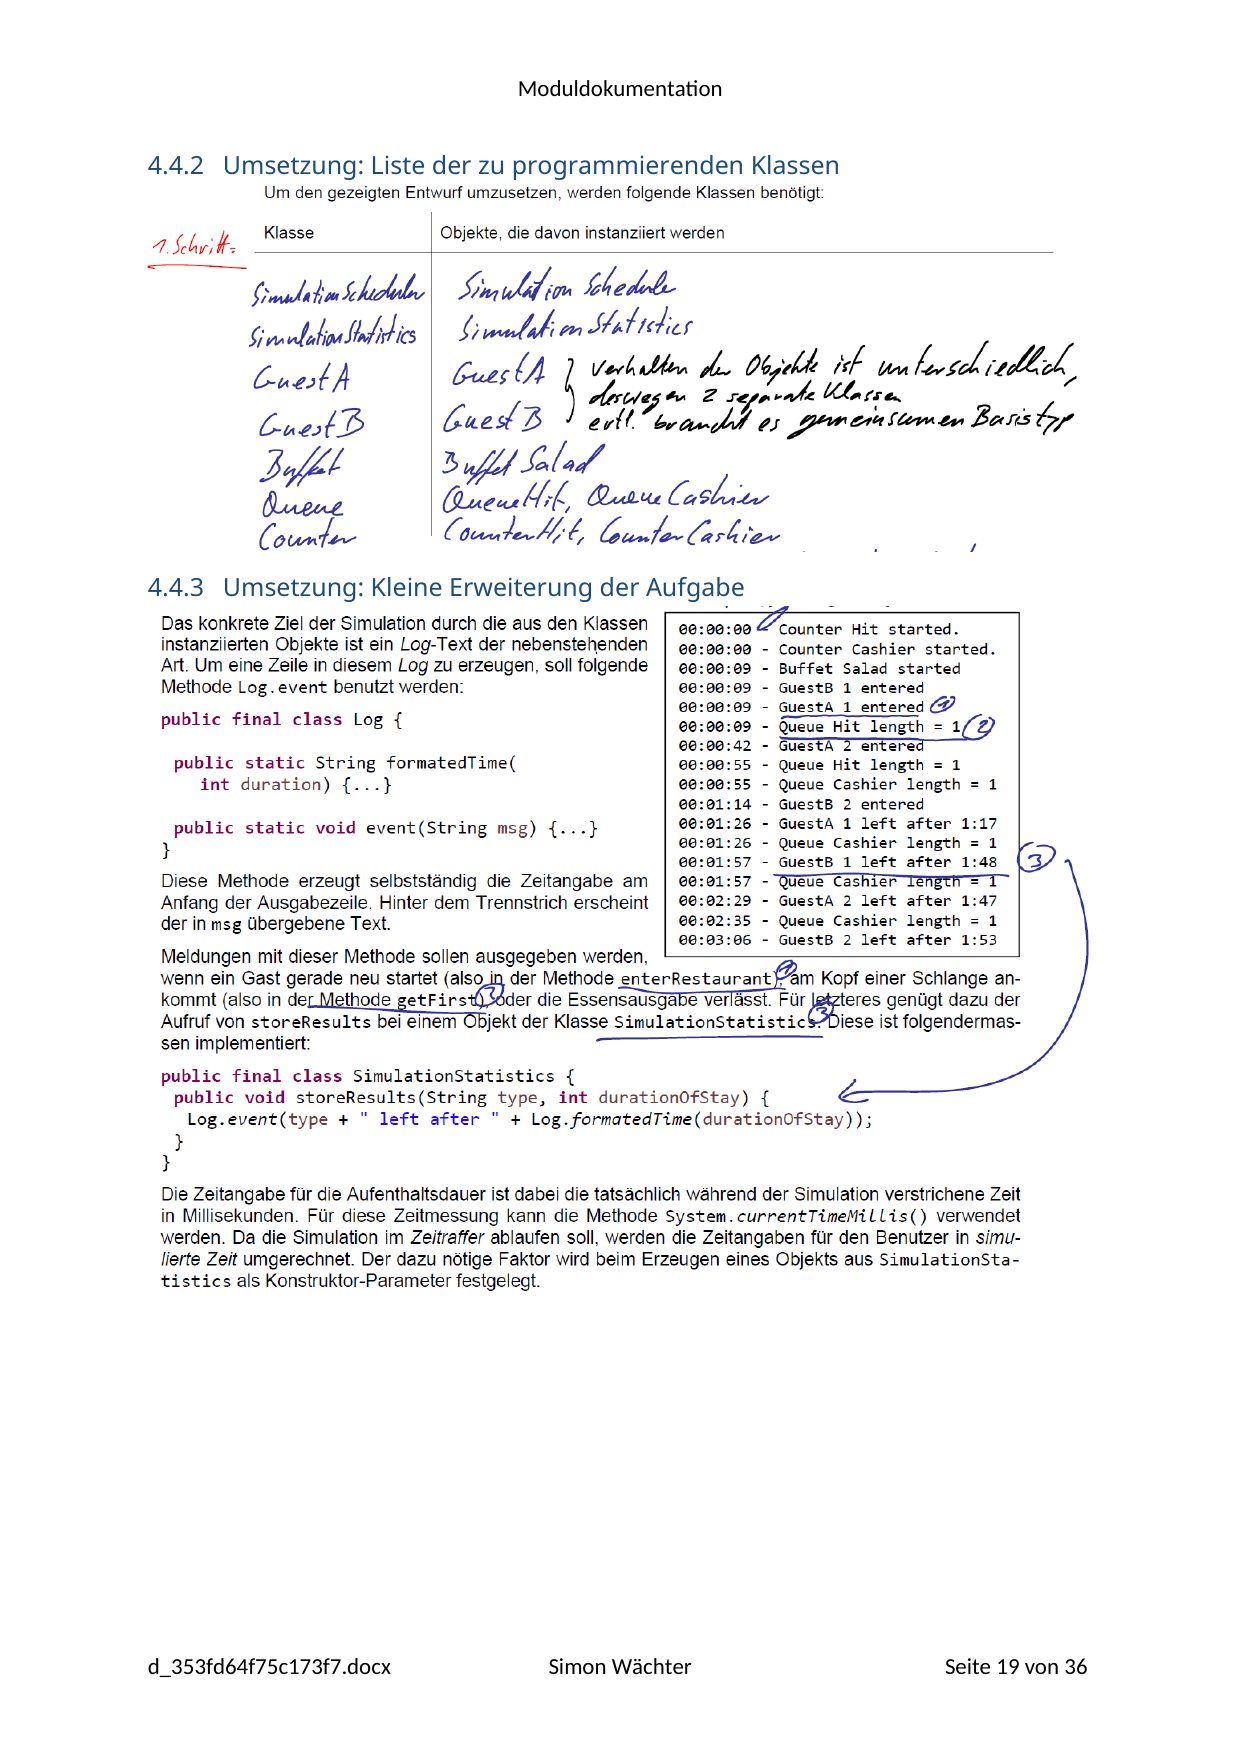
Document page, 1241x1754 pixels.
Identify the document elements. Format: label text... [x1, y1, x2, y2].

subtitle Umsetzung: Kleine Erweiterung der Aufgabe [148, 570, 1093, 604]
subtitle Umsetzung: Liste der zu programmierenden Klassen [148, 148, 1093, 182]
picture [147, 606, 1093, 1298]
picture [147, 184, 1093, 552]
